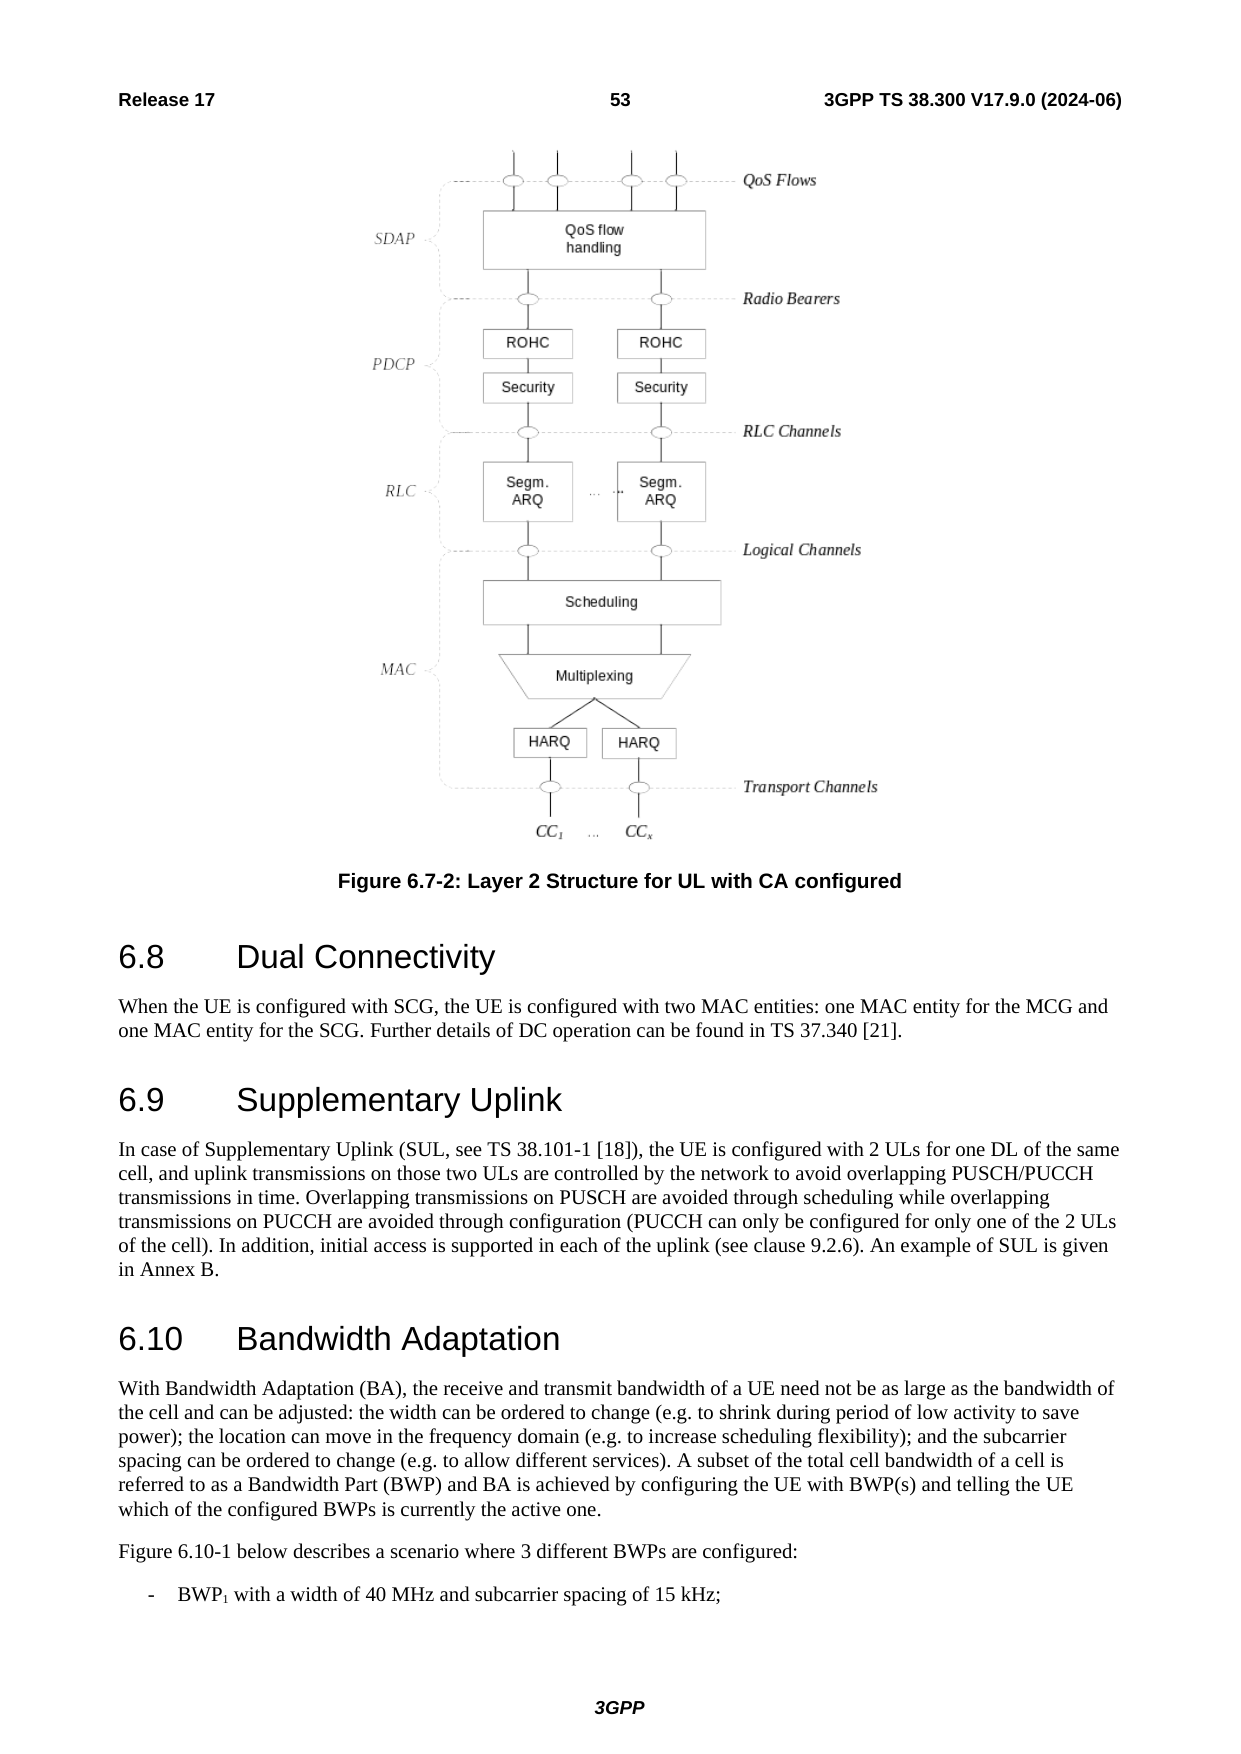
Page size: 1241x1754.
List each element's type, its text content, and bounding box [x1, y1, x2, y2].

text In case of Supplementary Uplink (SUL, see TS 38.101-1 [18]), the UE is configured with 2 ULs for one DL of the same cell, and uplink transmissions on those two ULs are controlled by the network to avoid overlapping PUSCH/PUCCH transmissions in time. Overlapping transmissions on PUSCH are avoided through scheduling while overlapping transmissions on PUCCH are avoided through configuration (PUCCH can only be configured for only one of the 2 ULs of the cell). In addition, initial access is supported in each of the uplink (see clause 9.2.6). An example of SUL is given in Annex B. [118, 1137, 1122, 1281]
text - BWP1 with a width of 40 MHz and subcarrier spacing of 15 kHz; [148, 1582, 1122, 1606]
subtitle 6.10 Bandwidth Adaptation [118, 1319, 1122, 1357]
text Figure 6.7-2: Layer 2 Structure for UL with CA configured [118, 869, 1122, 893]
text When the UE is configured with SCG, the UE is configured with two MAC entities: one MAC entity for the MCG and one MAC entity for the SCG. Further details of DC operation can be found in TS 37.340 [21]. [118, 994, 1122, 1042]
text Figure 6.10-1 below describes a scenario where 3 different BWPs are configured: [118, 1539, 1122, 1563]
subtitle 6.8 Dual Connectivity [118, 937, 1122, 976]
subtitle 6.9 Supplementary Uplink [118, 1080, 1122, 1118]
text With Bandwidth Adaptation (BA), the receive and transmit bandwidth of a UE need not be as large as the bandwidth of the cell and can be adjusted: the width can be ordered to change (e.g. to shrink during period of low activity to save power); the location can move in the frequency domain (e.g. to increase scheduling flexibility); and the subcarrier spacing can be ordered to change (e.g. to allow different services). A subset of the total cell bandwidth of a cell is referred to as a Bandwidth Part (BWP) and BA is achieved by configuring the UE with BWP(s) and telling the UE which of the configured BWPs is currently the active one. [118, 1376, 1122, 1521]
